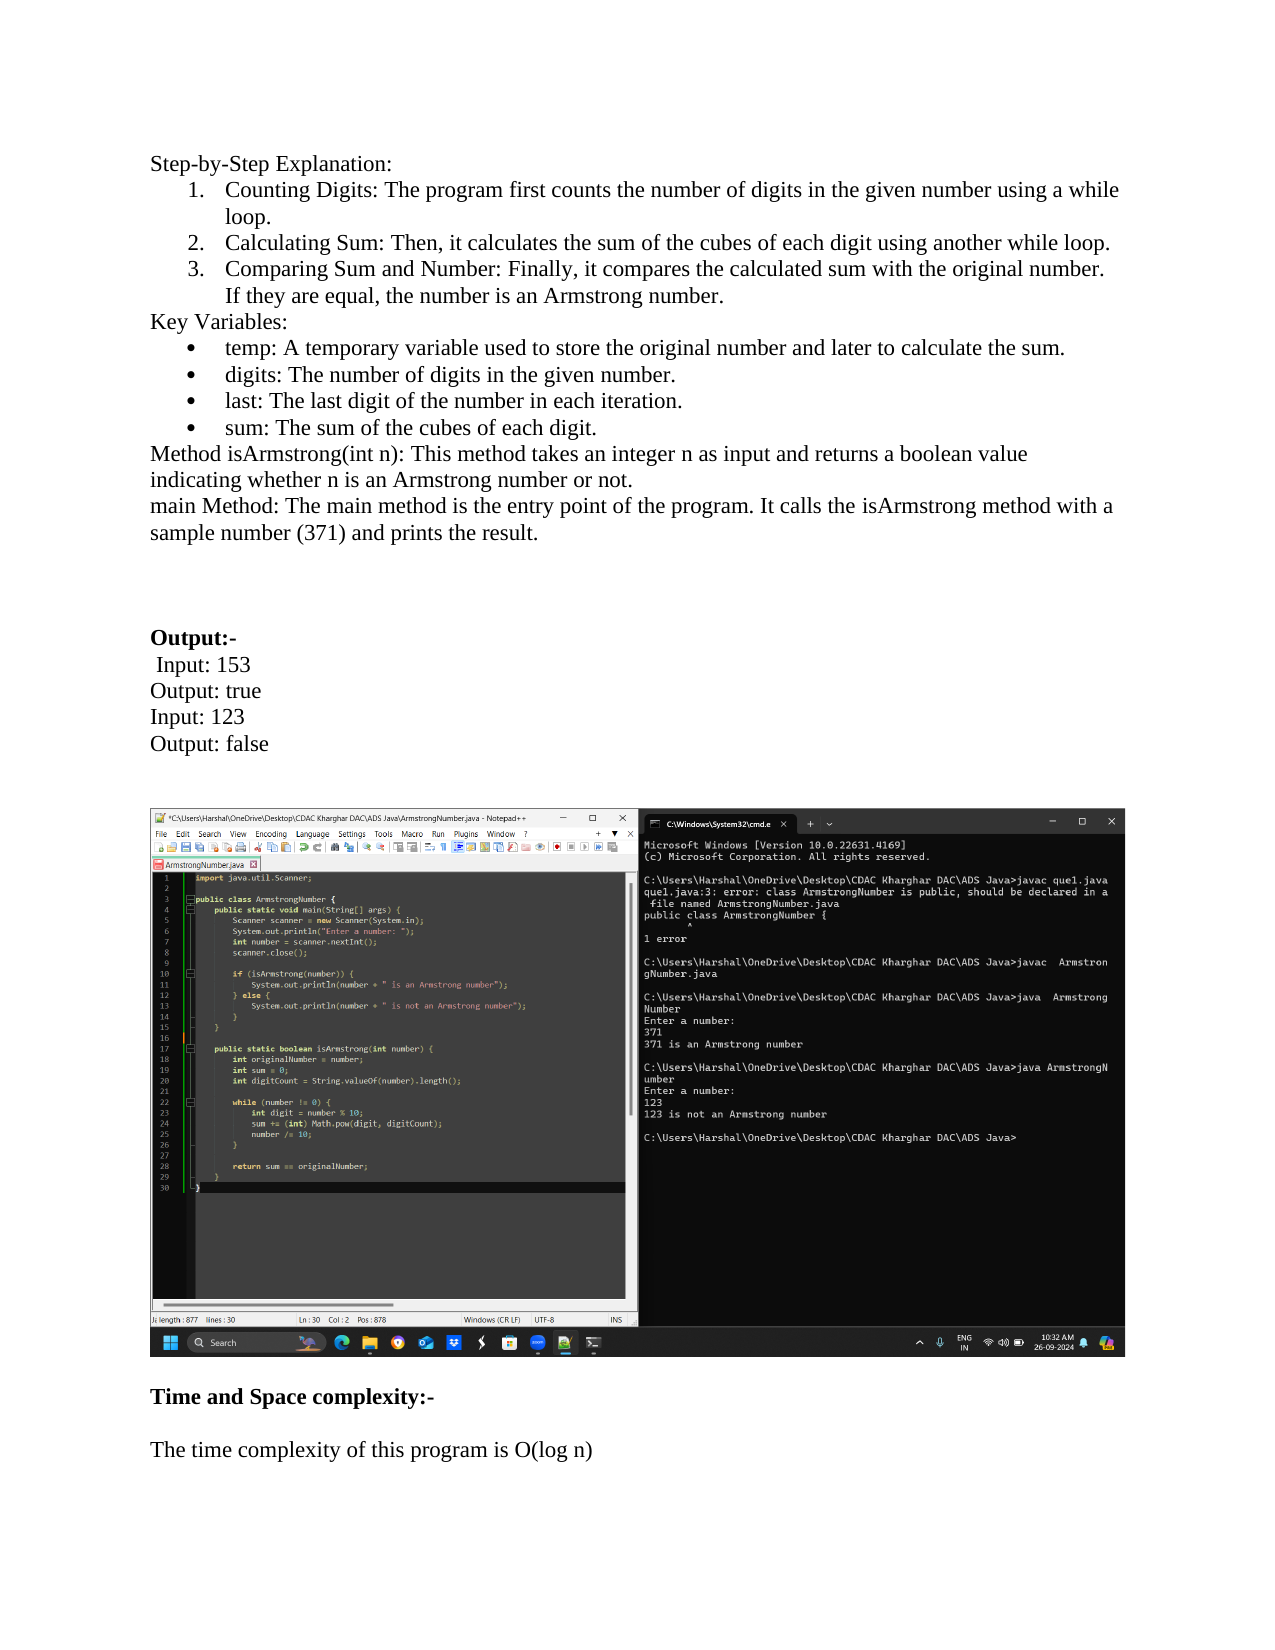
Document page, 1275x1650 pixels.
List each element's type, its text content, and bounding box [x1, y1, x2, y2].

text Step-by-Step Explanation: [150, 150, 1125, 176]
text Time and Space complexity:- [150, 1383, 1125, 1410]
text Input: 153 [150, 651, 1125, 677]
list Comparing Sum and Number: Finally, it compares the calculated sum with the original number. If they are equal, the number is an Armstrong number. [187, 255, 1125, 308]
list sum: The sum of the cubes of each digit. [187, 413, 1125, 440]
text Output:- [150, 624, 1125, 651]
text Method isArmstrong(int n): This method takes an integer n as input and returns a boolean value indicating whether n is an Armstrong number or not. [150, 440, 1125, 493]
list Counting Digits: The program first counts the number of digits in the given number using a while loop. [187, 176, 1125, 229]
text The time complexity of this program is O(log n) [150, 1436, 1125, 1462]
picture [150, 808, 1125, 1357]
text Output: false [150, 730, 1125, 756]
list Calculating Sum: Then, it calculates the sum of the cubes of each digit using another while loop. [187, 229, 1125, 255]
list last: The last digit of the number in each iteration. [187, 387, 1125, 413]
list temp: A temporary variable used to store the original number and later to calculate the sum. [187, 334, 1125, 361]
text Key Variables: [150, 308, 1125, 334]
text main Method: The main method is the entry point of the program. It calls the isArmstrong method with a sample number (371) and prints the result. [150, 493, 1125, 545]
text Output: true [150, 677, 1125, 703]
list digits: The number of digits in the given number. [187, 361, 1125, 387]
text Input: 123 [150, 703, 1125, 730]
